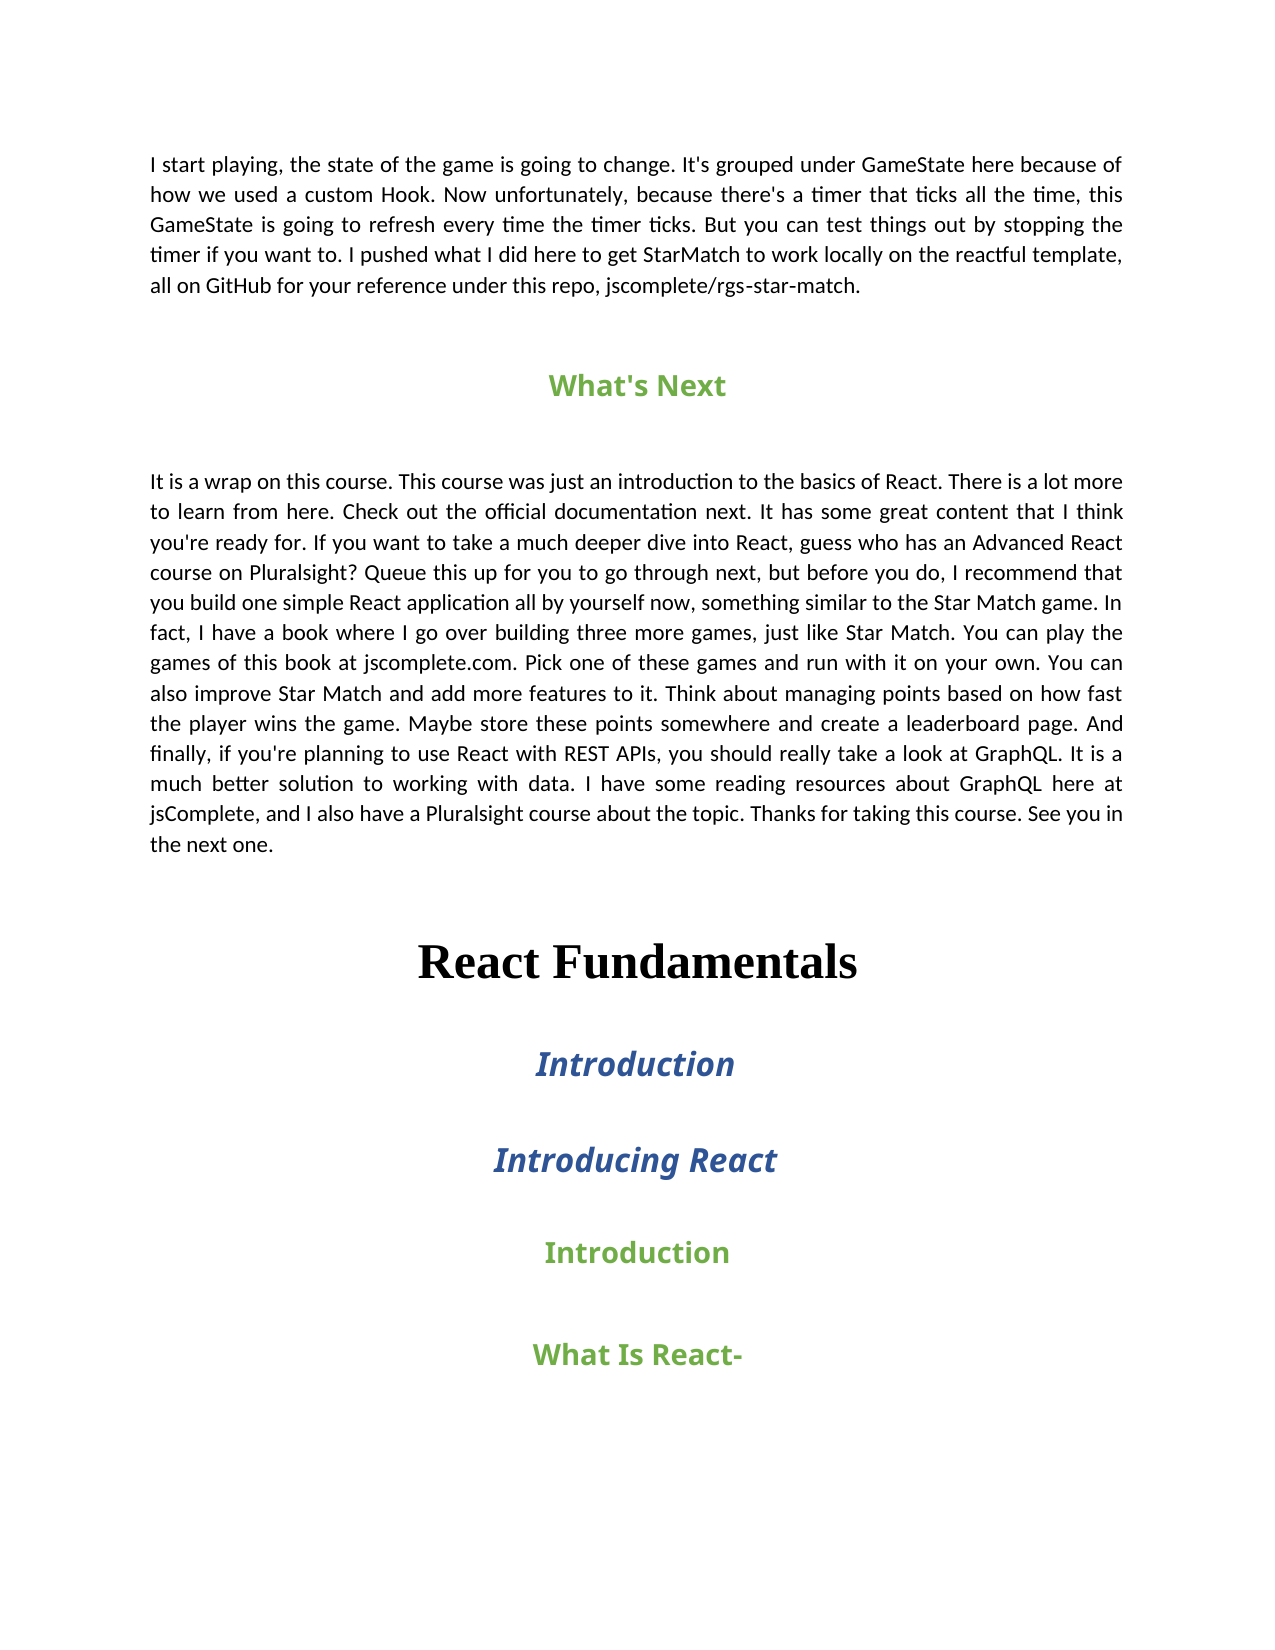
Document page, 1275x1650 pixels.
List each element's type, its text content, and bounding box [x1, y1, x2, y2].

text ﻿It is a wrap on this course. This course was just an introduction to the basics of React. There is a lot more to learn from here. Check out the official documentation next. It has some great content that I think you're ready for. If you want to take a much deeper dive into React, guess who has an Advanced React course on Pluralsight? Queue this up for you to go through next, but before you do, I recommend that you build one simple React application all by yourself now, something similar to the Star Match game. In fact, I have a book where I go over building three more games, just like Star Match. You can play the games of this book at jscomplete.com. Pick one of these games and run with it on your own. You can also improve Star Match and add more features to it. Think about managing points based on how fast the player wins the game. Maybe store these points somewhere and create a leaderboard page. And finally, if you're planning to use React with REST APIs, you should really take a look at GraphQL. It is a much better solution to working with data. I have some reading resources about GraphQL here at jsComplete, and I also have a Pluralsight course about the topic. Thanks for taking this course. See you in the next one. [150, 467, 1125, 858]
subtitle Introduction [150, 1232, 1125, 1272]
subtitle What's Next [150, 365, 1125, 405]
subtitle Introduction [150, 1041, 1125, 1086]
subtitle Introducing React [150, 1137, 1125, 1182]
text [150, 150, 1125, 299]
subtitle React Fundamentals [150, 932, 1125, 989]
subtitle What Is React- [150, 1334, 1125, 1374]
